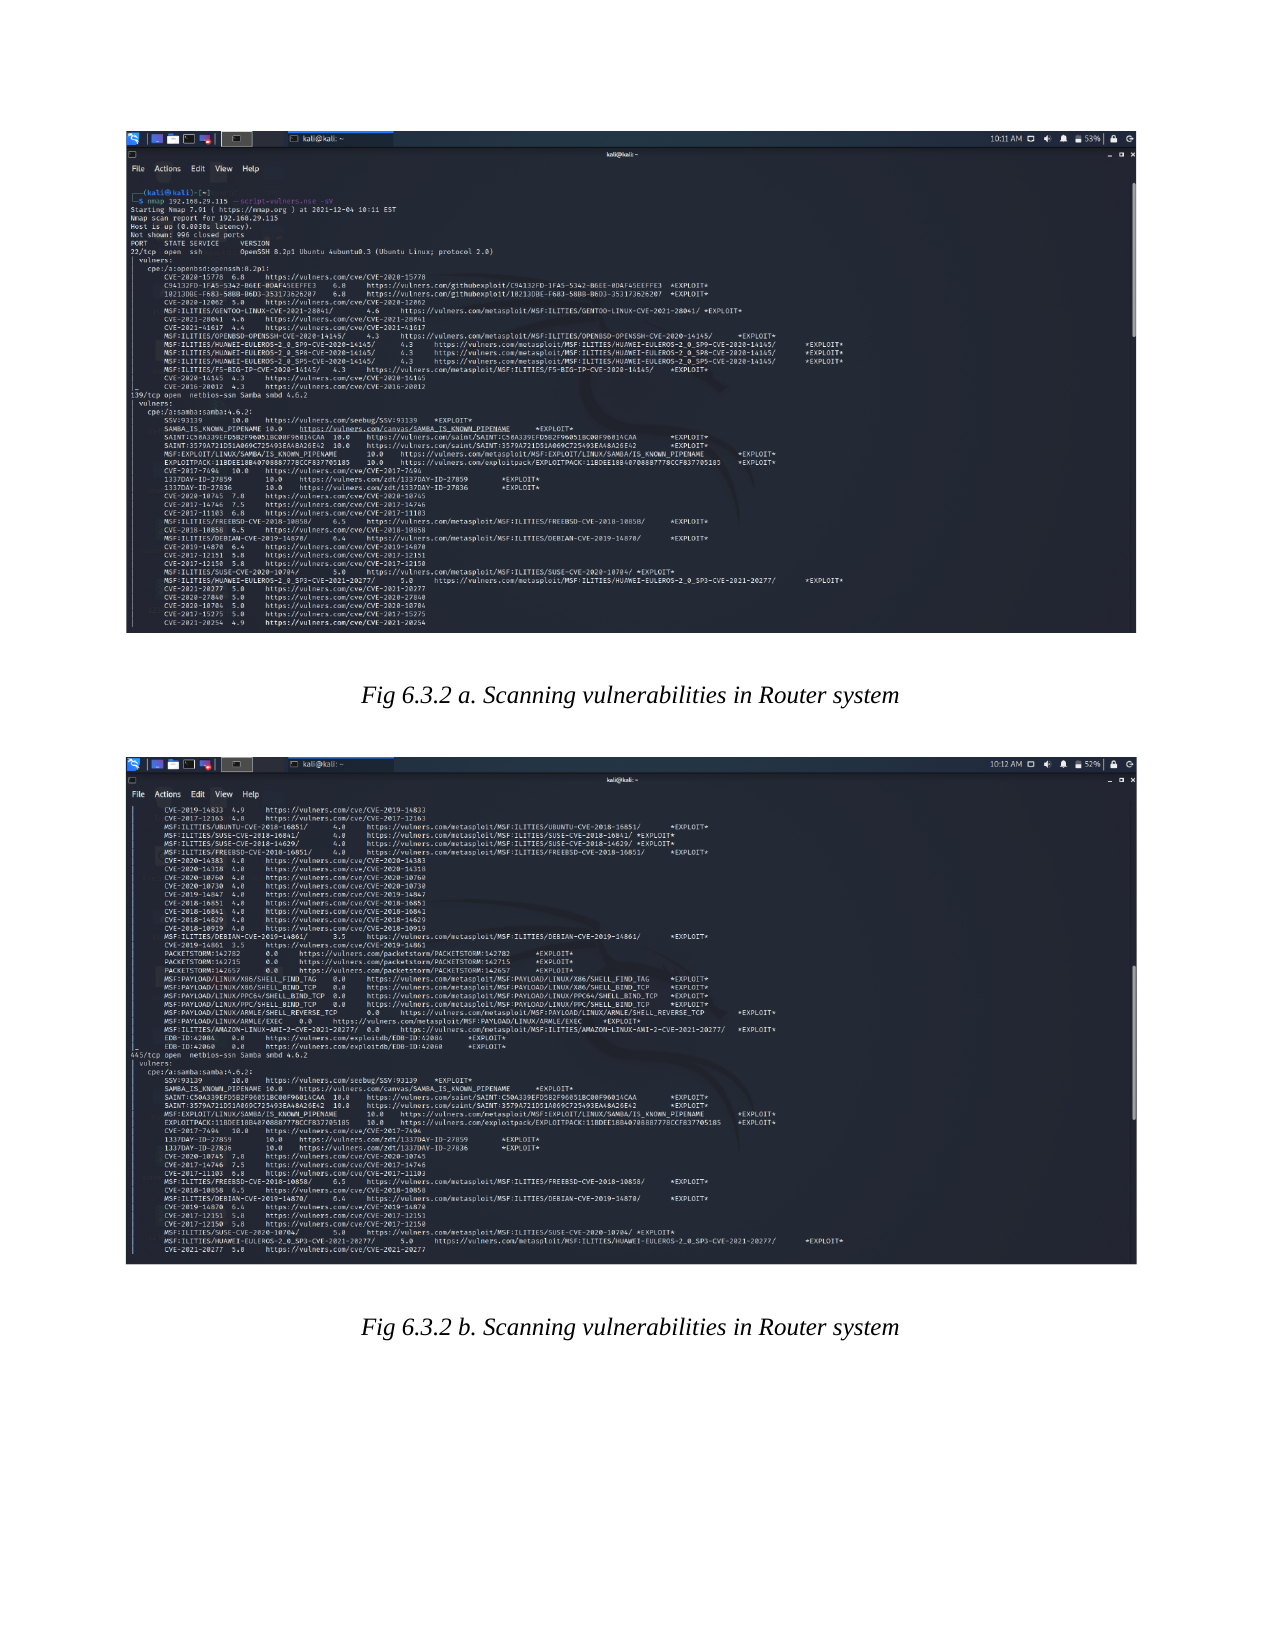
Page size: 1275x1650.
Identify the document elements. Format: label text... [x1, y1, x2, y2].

text Fig 6.3.2 b. Scanning vulnerabilities in Router system [125, 1312, 1137, 1341]
text Fig 6.3.2 a. Scanning vulnerabilities in Router system [125, 681, 1137, 709]
picture [126, 131, 1137, 633]
picture [125, 757, 1137, 1265]
